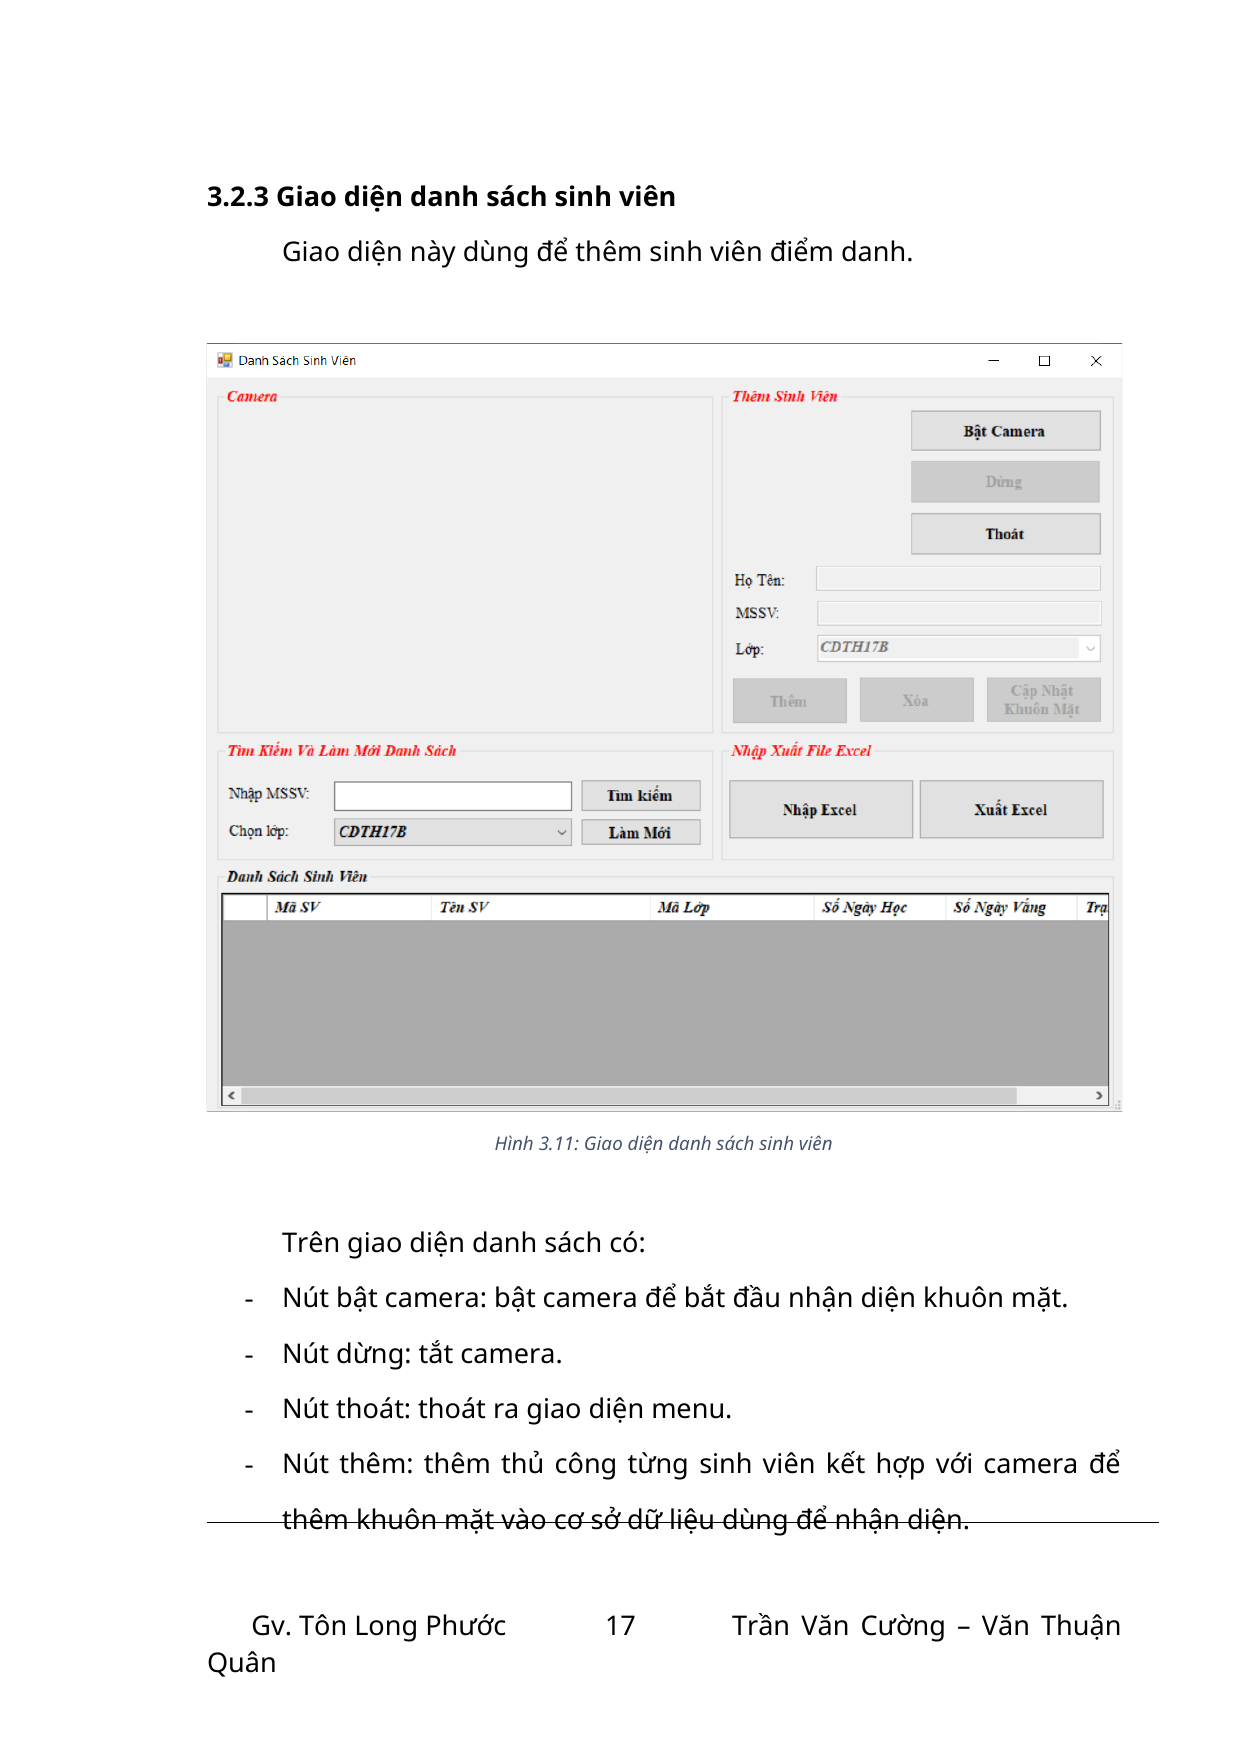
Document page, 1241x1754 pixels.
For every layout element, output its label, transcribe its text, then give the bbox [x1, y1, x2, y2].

text Giao diện này dùng để thêm sinh viên điểm danh. [282, 232, 1122, 269]
picture [206, 343, 1123, 1112]
subtitle Giao diện danh sách sinh viên [207, 177, 1122, 214]
text Trên giao diện danh sách có: [207, 1223, 1122, 1260]
list Nút thoát: thoát ra giao diện menu. [244, 1389, 1122, 1426]
list Nút dừng: tắt camera. [244, 1334, 1122, 1371]
list Nút thêm: thêm thủ công từng sinh viên kết hợp với camera để thêm khuôn mặt vào cơ sở dữ liệu dùng để nhận diện. [244, 1445, 1122, 1537]
list Nút bật camera: bật camera để bắt đầu nhận diện khuôn mặt. [244, 1279, 1122, 1316]
